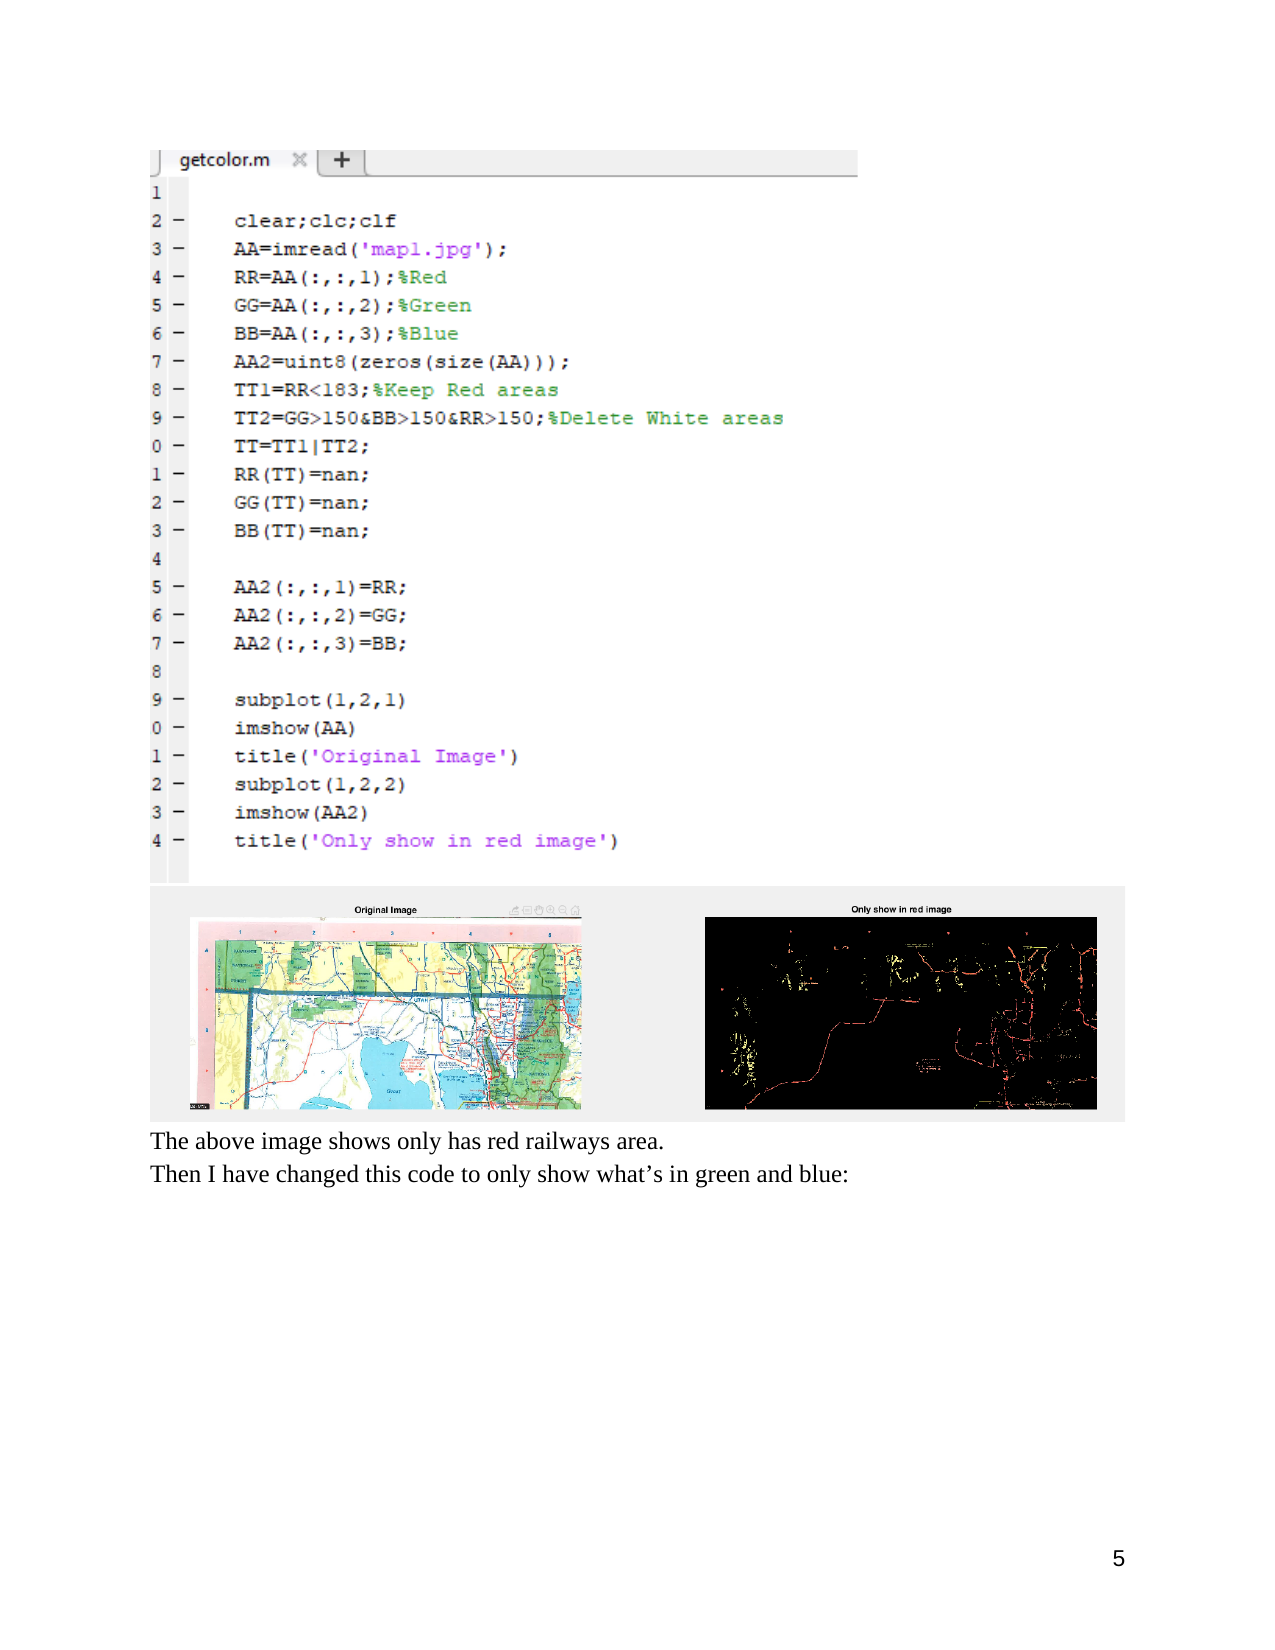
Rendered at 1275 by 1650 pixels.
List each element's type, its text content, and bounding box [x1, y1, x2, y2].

text The above image shows only has red railways area. [150, 1126, 1125, 1155]
picture [150, 886, 1125, 1122]
picture [150, 150, 858, 883]
text Then I have changed this code to only show what’s in green and blue: [150, 1159, 1125, 1188]
